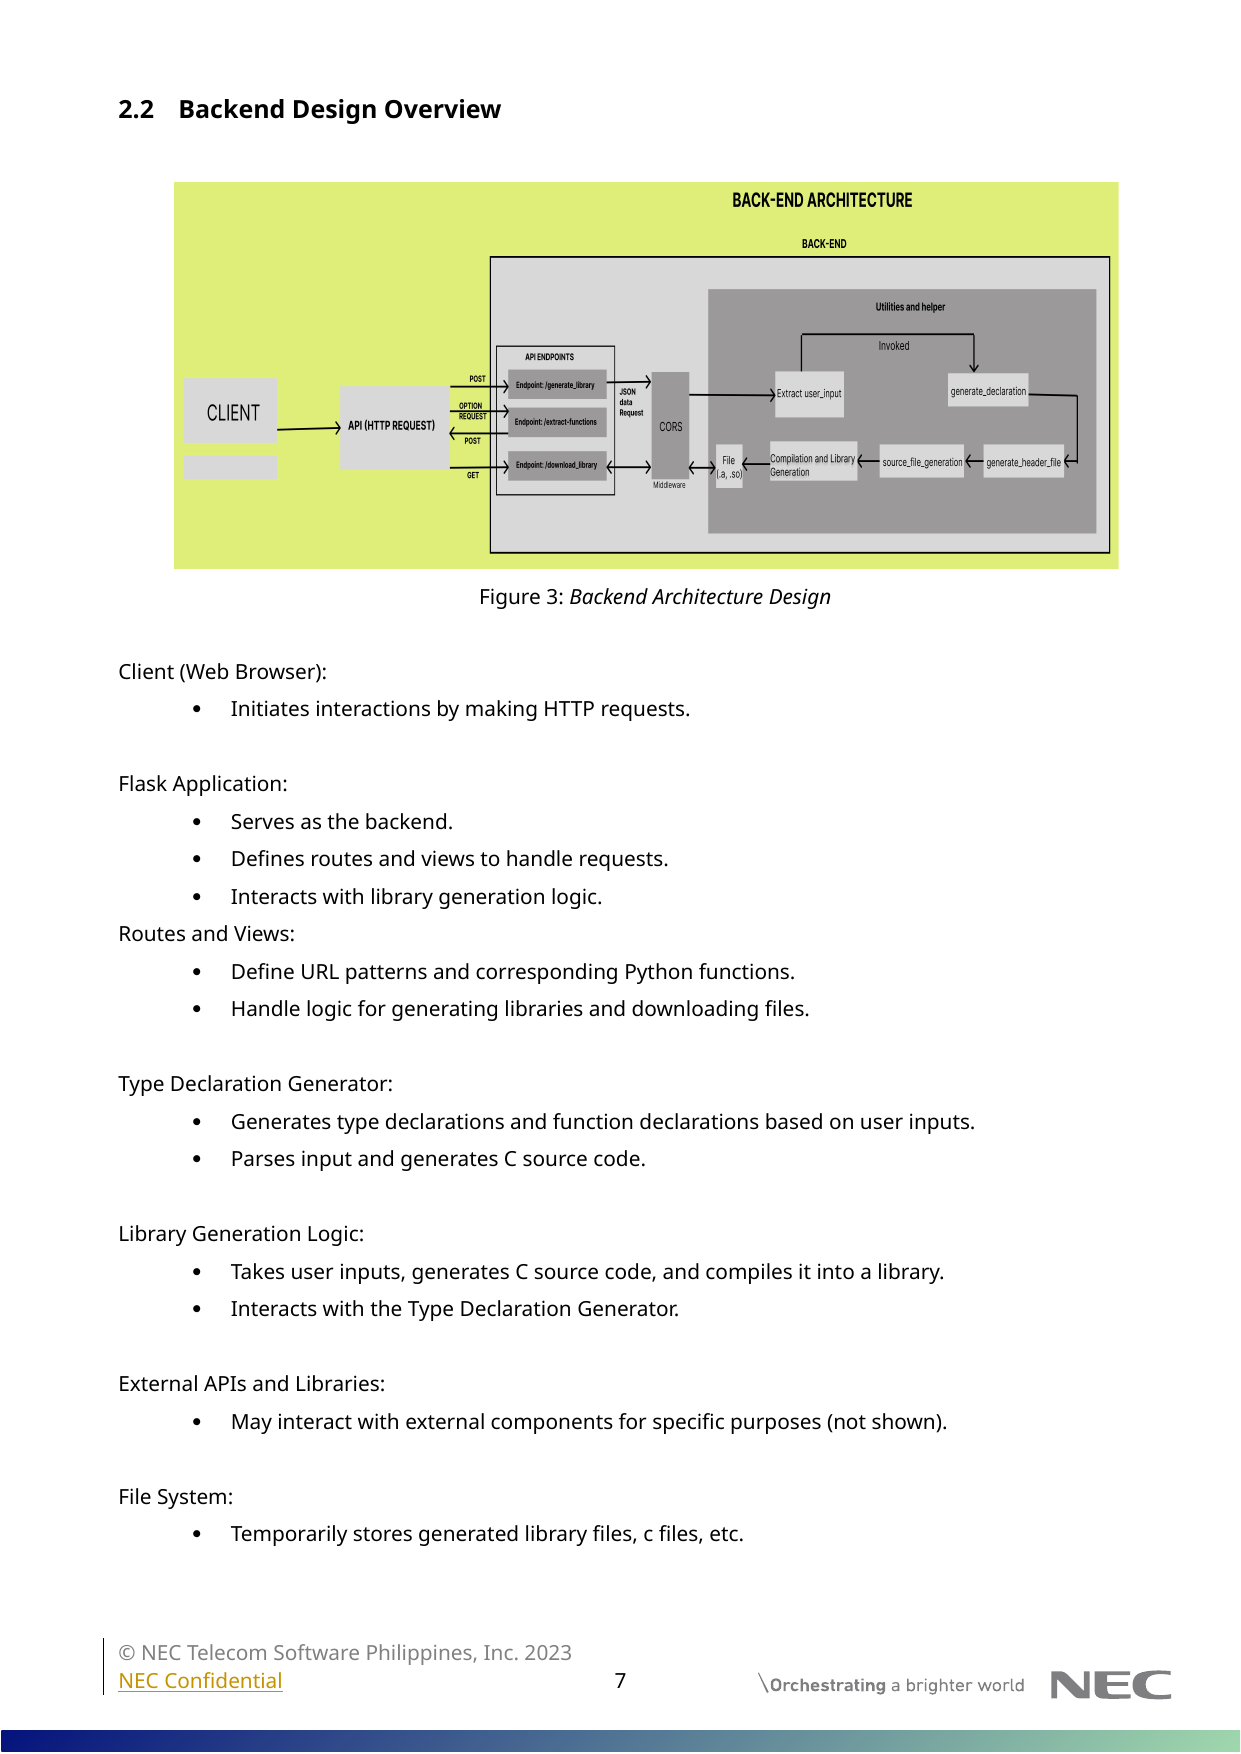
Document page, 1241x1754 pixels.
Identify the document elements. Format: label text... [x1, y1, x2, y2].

list May interact with external components for specific purposes (not shown). [193, 1402, 1122, 1440]
list Interacts with library generation logic. [193, 877, 1122, 915]
text External APIs and Libraries: [118, 1365, 1122, 1402]
list Temporarily stores generated library files, c files, etc. [193, 1515, 1122, 1552]
text Client (Web Browser): [118, 652, 1122, 690]
list Generates type declarations and function declarations based on user inputs. [193, 1102, 1122, 1140]
subtitle Backend Design Overview [118, 90, 1122, 127]
picture [174, 182, 1119, 569]
list Parses input and generates C source code. [193, 1140, 1122, 1177]
list Initiates interactions by making HTTP requests. [193, 690, 1122, 727]
text Type Declaration Generator: [118, 1065, 1122, 1102]
text Library Generation Logic: [118, 1215, 1122, 1252]
list Takes user inputs, generates C source code, and compiles it into a library. [193, 1252, 1122, 1290]
text Routes and Views: [118, 915, 1122, 952]
list Define URL patterns and corresponding Python functions. [193, 952, 1122, 990]
list Interacts with the Type Declaration Generator. [193, 1290, 1122, 1327]
text File System: [118, 1477, 1122, 1515]
list Handle logic for generating libraries and downloading files. [193, 990, 1122, 1027]
text Flask Application: [118, 765, 1122, 802]
text Figure 3: Backend Architecture Design [468, 165, 1122, 615]
list Serves as the backend. [193, 802, 1122, 840]
list Defines routes and views to handle requests. [193, 840, 1122, 877]
